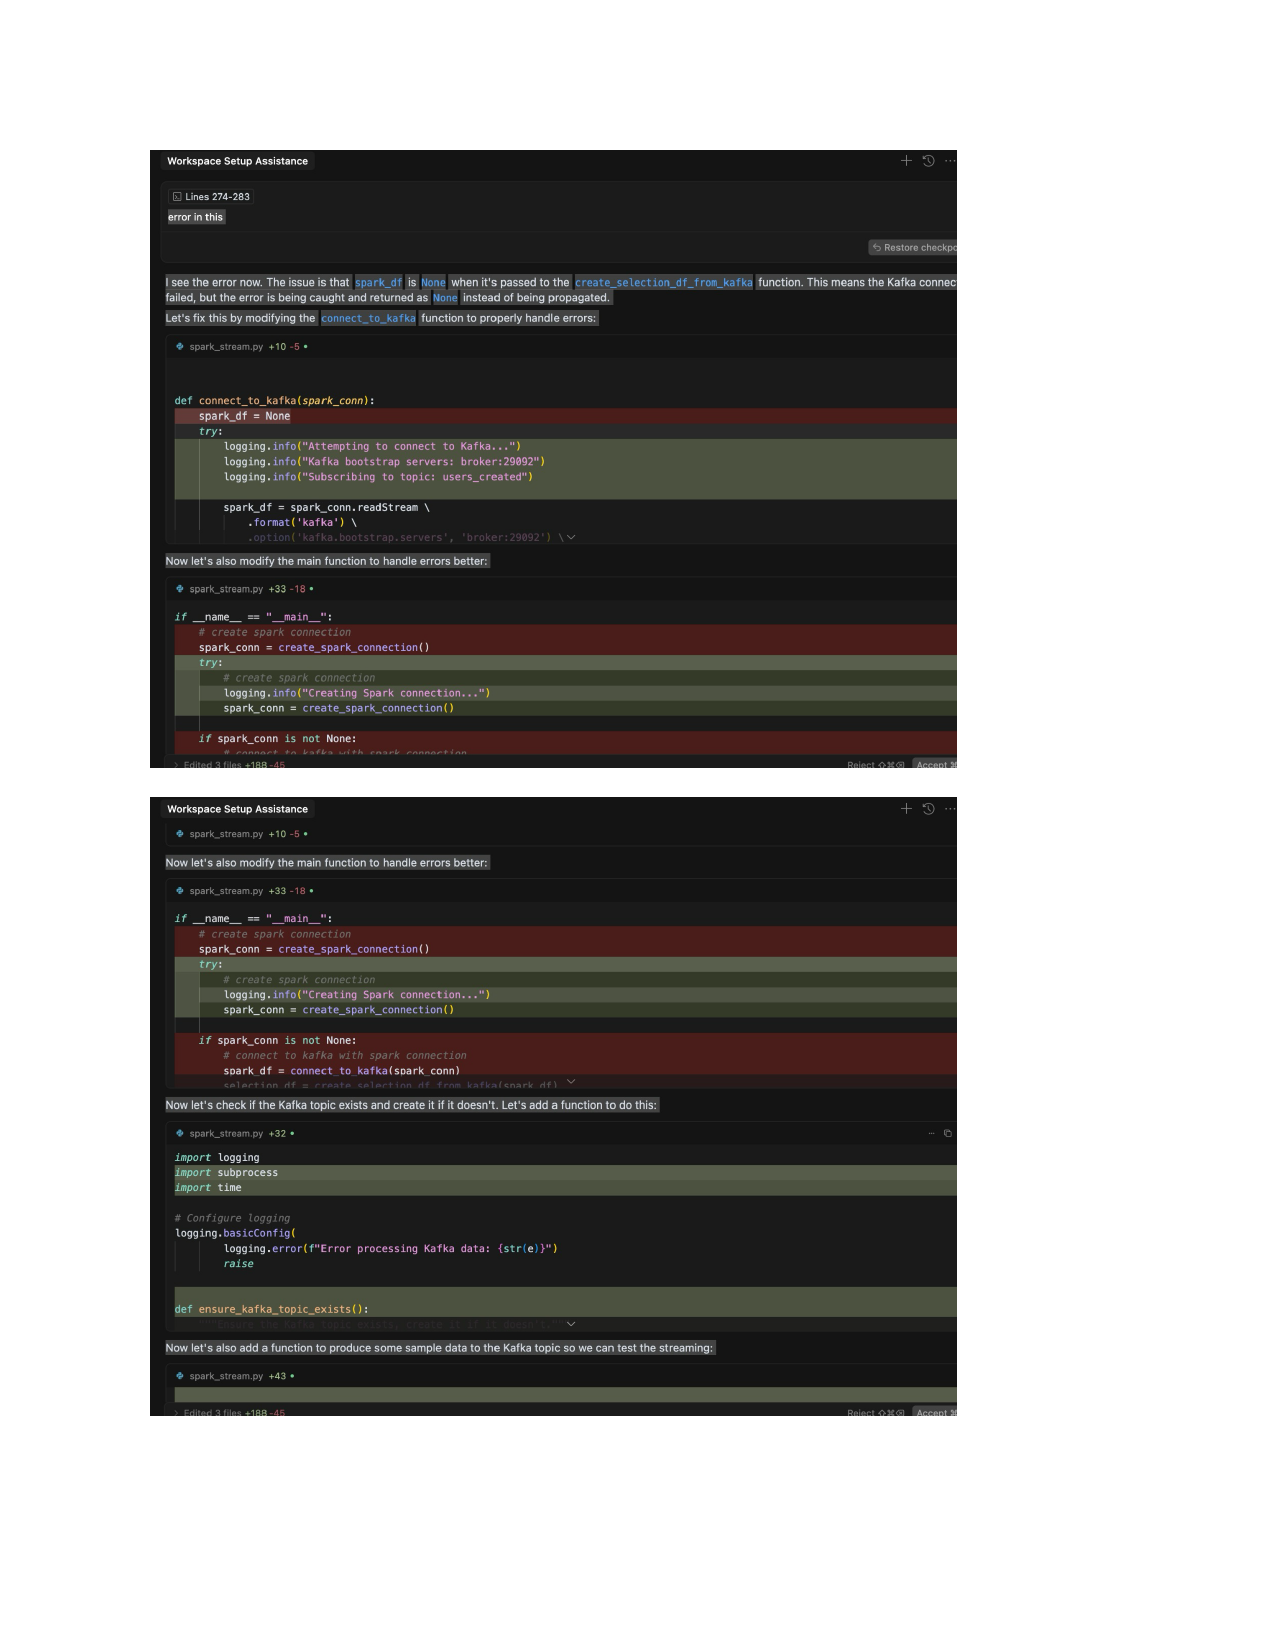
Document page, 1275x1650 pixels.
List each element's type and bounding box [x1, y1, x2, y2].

picture [150, 150, 957, 768]
picture [150, 797, 957, 1416]
